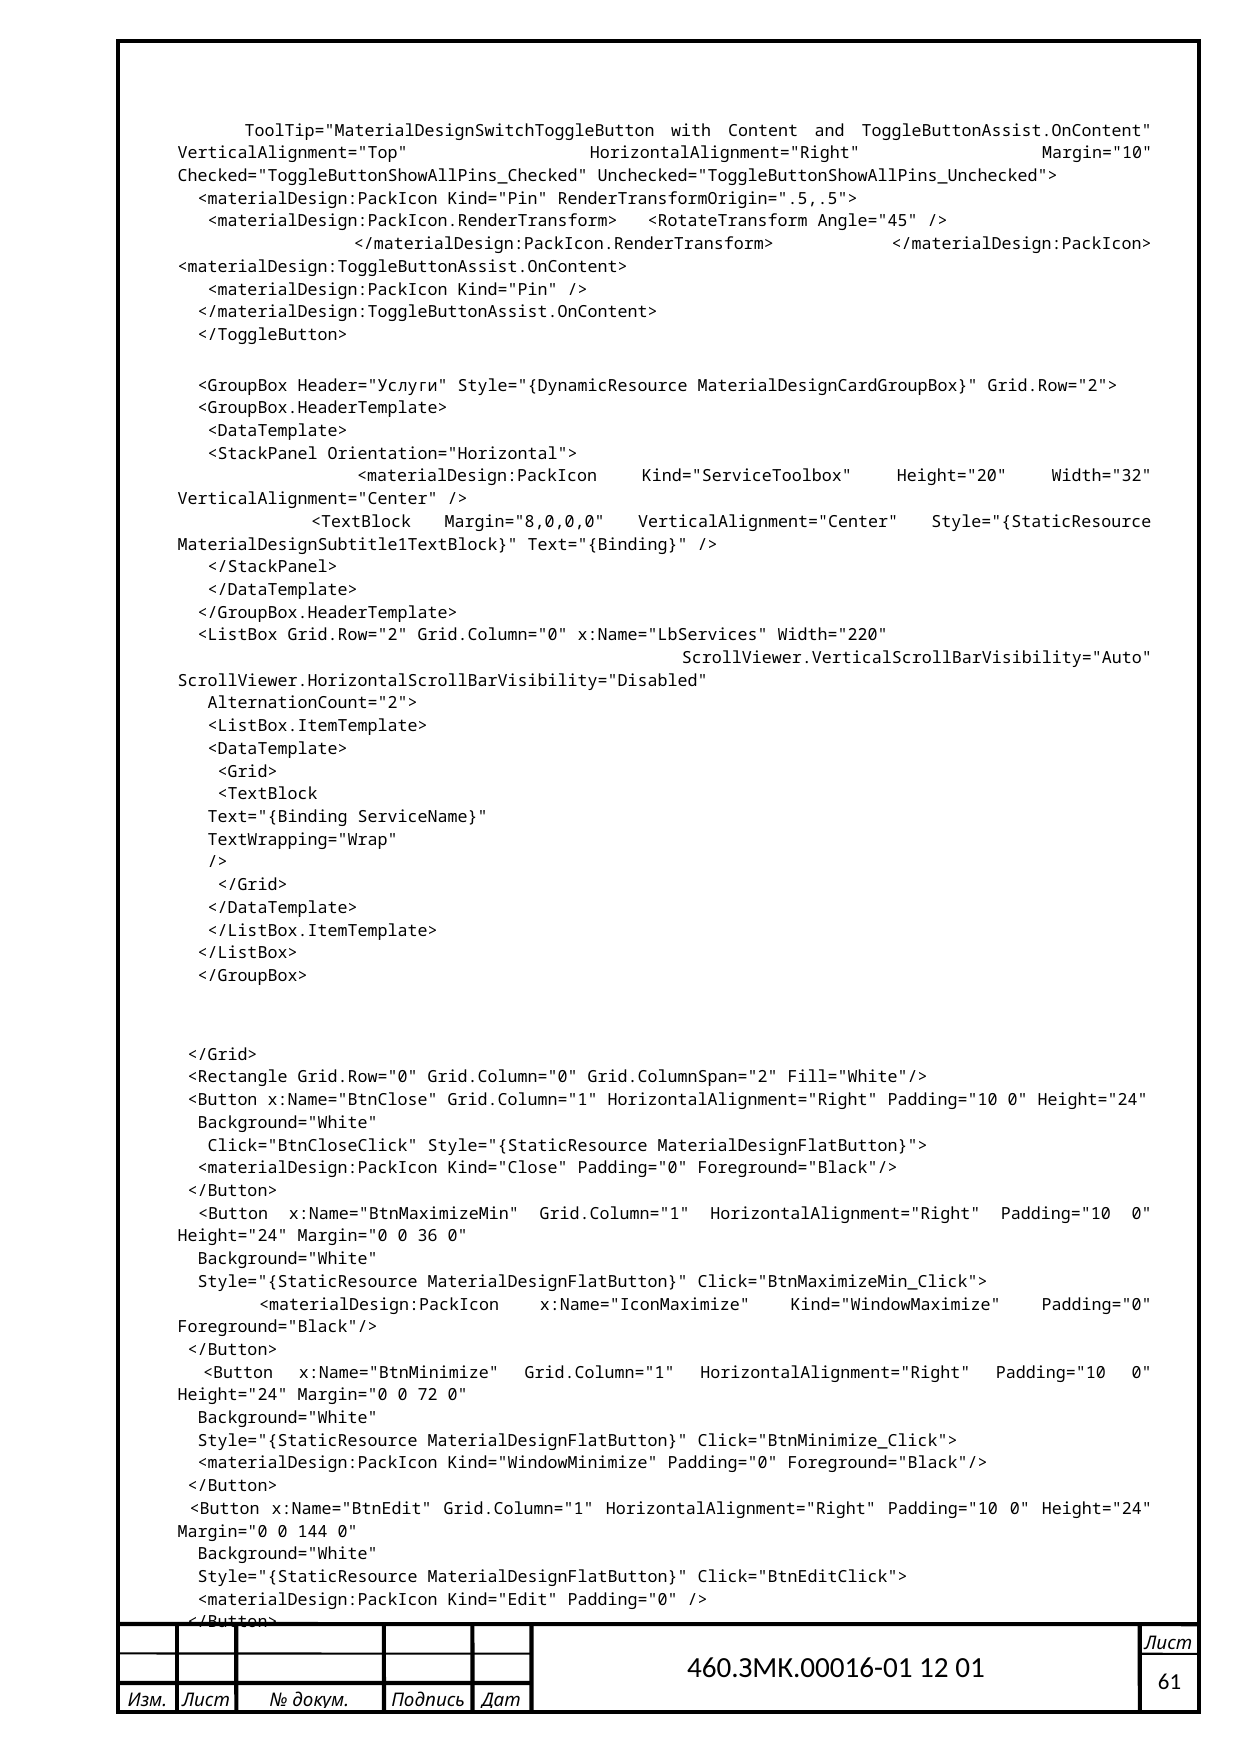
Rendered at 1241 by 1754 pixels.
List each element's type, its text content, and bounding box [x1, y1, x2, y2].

text <materialDesign:PackIcon Kind="WindowMinimize" Padding="0" Foreground="Black"/> [177, 1451, 1152, 1474]
text <ListBox Grid.Row="2" Grid.Column="0" x:Name="LbServices" Width="220" [177, 623, 1152, 646]
text </GroupBox> [177, 964, 1152, 986]
text </DataTemplate> [177, 578, 1152, 600]
text <materialDesign:PackIcon Kind="Pin" /> [177, 277, 1152, 300]
text <materialDesign:PackIcon Kind="ServiceToolbox" Height="20" Width="32" VerticalAlignment="Center" /> [177, 464, 1152, 509]
text </ListBox> [177, 941, 1152, 964]
text </materialDesign:ToggleButtonAssist.OnContent> [177, 300, 1152, 322]
text Background="White" [177, 1542, 1152, 1565]
text Background="White" [177, 1111, 1152, 1133]
text </Button> [177, 1338, 1152, 1360]
text Click="BtnCloseClick" Style="{StaticResource MaterialDesignFlatButton}"> [177, 1133, 1152, 1156]
text <Button x:Name="BtnMaximizeMin" Grid.Column="1" HorizontalAlignment="Right" Padding="10 0" Height="24" Margin="0 0 36 0" [177, 1201, 1152, 1247]
text <StackPanel Orientation="Horizontal"> [177, 441, 1152, 464]
text </Button> [177, 1179, 1152, 1201]
text <Grid> [177, 759, 1152, 782]
text </ListBox.ItemTemplate> [177, 918, 1152, 941]
text <materialDesign:PackIcon.RenderTransform> <RotateTransform Angle="45" /> [177, 209, 1152, 232]
text Style="{StaticResource MaterialDesignFlatButton}" Click="BtnMinimize_Click"> [177, 1428, 1152, 1451]
text Text="{Binding ServiceName}" [177, 805, 1152, 827]
text <materialDesign:PackIcon Kind="Pin" RenderTransformOrigin=".5,.5"> [177, 186, 1152, 209]
text <DataTemplate> [177, 419, 1152, 441]
text ToolTip="MaterialDesignSwitchToggleButton with Content and ToggleButtonAssist.OnContent" VerticalAlignment="Top" HorizontalAlignment="Right" Margin="10" Checked="ToggleButtonShowAllPins_Checked" Unchecked="ToggleButtonShowAllPins_Unchecked"> [177, 118, 1152, 186]
text <TextBlock [177, 782, 1152, 805]
text </ToggleButton> [177, 322, 1152, 345]
text TextWrapping="Wrap" [177, 827, 1152, 850]
text </materialDesign:PackIcon.RenderTransform> </materialDesign:PackIcon> <materialDesign:ToggleButtonAssist.OnContent> [177, 232, 1152, 277]
text <Rectangle Grid.Row="0" Grid.Column="0" Grid.ColumnSpan="2" Fill="White"/> [177, 1065, 1152, 1088]
text Background="White" [177, 1406, 1152, 1428]
text <GroupBox Header="Услуги" Style="{DynamicResource MaterialDesignCardGroupBox}" Grid.Row="2"> [177, 373, 1152, 396]
text <Button x:Name="BtnMinimize" Grid.Column="1" HorizontalAlignment="Right" Padding="10 0" Height="24" Margin="0 0 72 0" [177, 1360, 1152, 1406]
text <Button x:Name="BtnClose" Grid.Column="1" HorizontalAlignment="Right" Padding="10 0" Height="24" [177, 1088, 1152, 1111]
text ScrollViewer.VerticalScrollBarVisibility="Auto" ScrollViewer.HorizontalScrollBarVisibility="Disabled" [177, 646, 1152, 691]
text AlternationCount="2"> [177, 691, 1152, 714]
text Style="{StaticResource MaterialDesignFlatButton}" Click="BtnEditClick"> [177, 1565, 1152, 1587]
text </Button> [177, 1610, 1152, 1633]
text <materialDesign:PackIcon Kind="Edit" Padding="0" /> [177, 1587, 1152, 1610]
text </Grid> [177, 1042, 1152, 1065]
text <GroupBox.HeaderTemplate> [177, 396, 1152, 419]
text </GroupBox.HeaderTemplate> [177, 600, 1152, 623]
text <TextBlock Margin="8,0,0,0" VerticalAlignment="Center" Style="{StaticResource MaterialDesignSubtitle1TextBlock}" Text="{Binding}" /> [177, 509, 1152, 555]
text <DataTemplate> [177, 737, 1152, 759]
text <materialDesign:PackIcon x:Name="IconMaximize" Kind="WindowMaximize" Padding="0" Foreground="Black"/> [177, 1292, 1152, 1338]
text Style="{StaticResource MaterialDesignFlatButton}" Click="BtnMaximizeMin_Click"> [177, 1269, 1152, 1292]
text Background="White" [177, 1247, 1152, 1269]
text /> [177, 850, 1152, 873]
text <ListBox.ItemTemplate> [177, 714, 1152, 737]
text </StackPanel> [177, 555, 1152, 578]
text <materialDesign:PackIcon Kind="Close" Padding="0" Foreground="Black"/> [177, 1156, 1152, 1179]
text </DataTemplate> [177, 896, 1152, 918]
text <Button x:Name="BtnEdit" Grid.Column="1" HorizontalAlignment="Right" Padding="10 0" Height="24" Margin="0 0 144 0" [177, 1497, 1152, 1542]
text </Button> [177, 1474, 1152, 1497]
text </Grid> [177, 873, 1152, 896]
